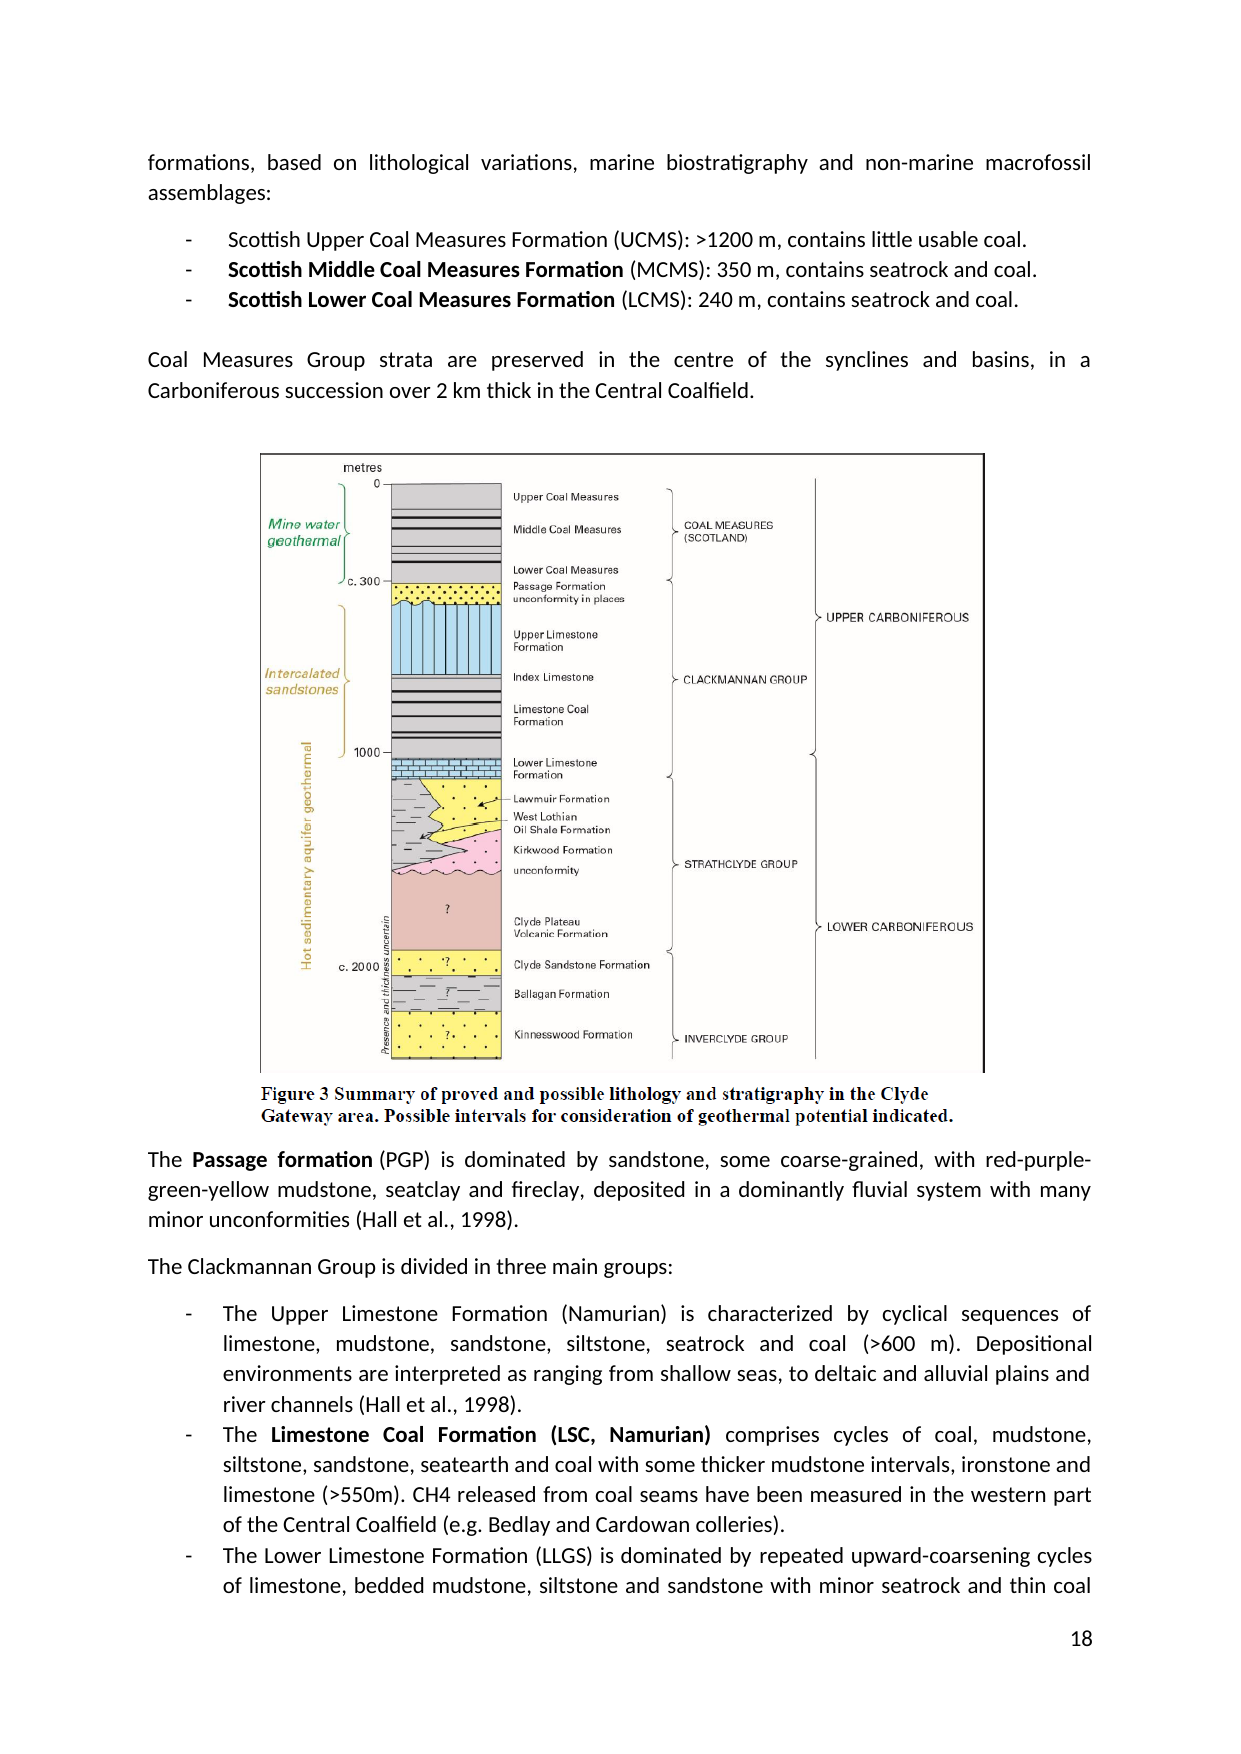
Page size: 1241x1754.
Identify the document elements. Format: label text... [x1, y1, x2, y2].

list The Limestone Coal Formation (LSC, Namurian) comprises cycles of coal, mudstone, siltstone, sandstone, seatearth and coal with some thicker mudstone intervals, ironstone and limestone (>550m). CH4 released from coal seams have been measured in the western part of the Central Coalfield (e.g. Bedlay and Cardowan colleries). [185, 1420, 1093, 1538]
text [148, 148, 1093, 206]
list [185, 1541, 1093, 1599]
list Scottish Upper Coal Measures Formation (UCMS): >1200 m, contains little usable coal. [185, 225, 1093, 253]
text The Passage formation (PGP) is dominated by sandstone, some coarse-grained, with red-purple-green-yellow mudstone, seatclay and fireclay, deposited in a dominantly fluvial system with many minor unconformities (Hall et al., 1998). [148, 1145, 1093, 1233]
list Scottish Middle Coal Measures Formation (MCMS): 350 m, contains seatrock and coal. [185, 255, 1093, 283]
list The Upper Limestone Formation (Namurian) is characterized by cyclical sequences of limestone, mudstone, sandstone, siltstone, seatrock and coal (>600 m). Depositional environments are interpreted as ranging from shallow seas, to deltaic and alluvial plains and river channels (Hall et al., 1998). [185, 1299, 1093, 1418]
text Coal Measures Group strata are preserved in the centre of the synclines and basins, in a Carboniferous succession over 2 km thick in the Central Coalfield. [148, 346, 1093, 404]
picture [254, 452, 986, 1126]
text The Clackmannan Group is divided in three main groups: [148, 1252, 1093, 1280]
list Scottish Lower Coal Measures Formation (LCMS): 240 m, contains seatrock and coal. [185, 285, 1093, 313]
